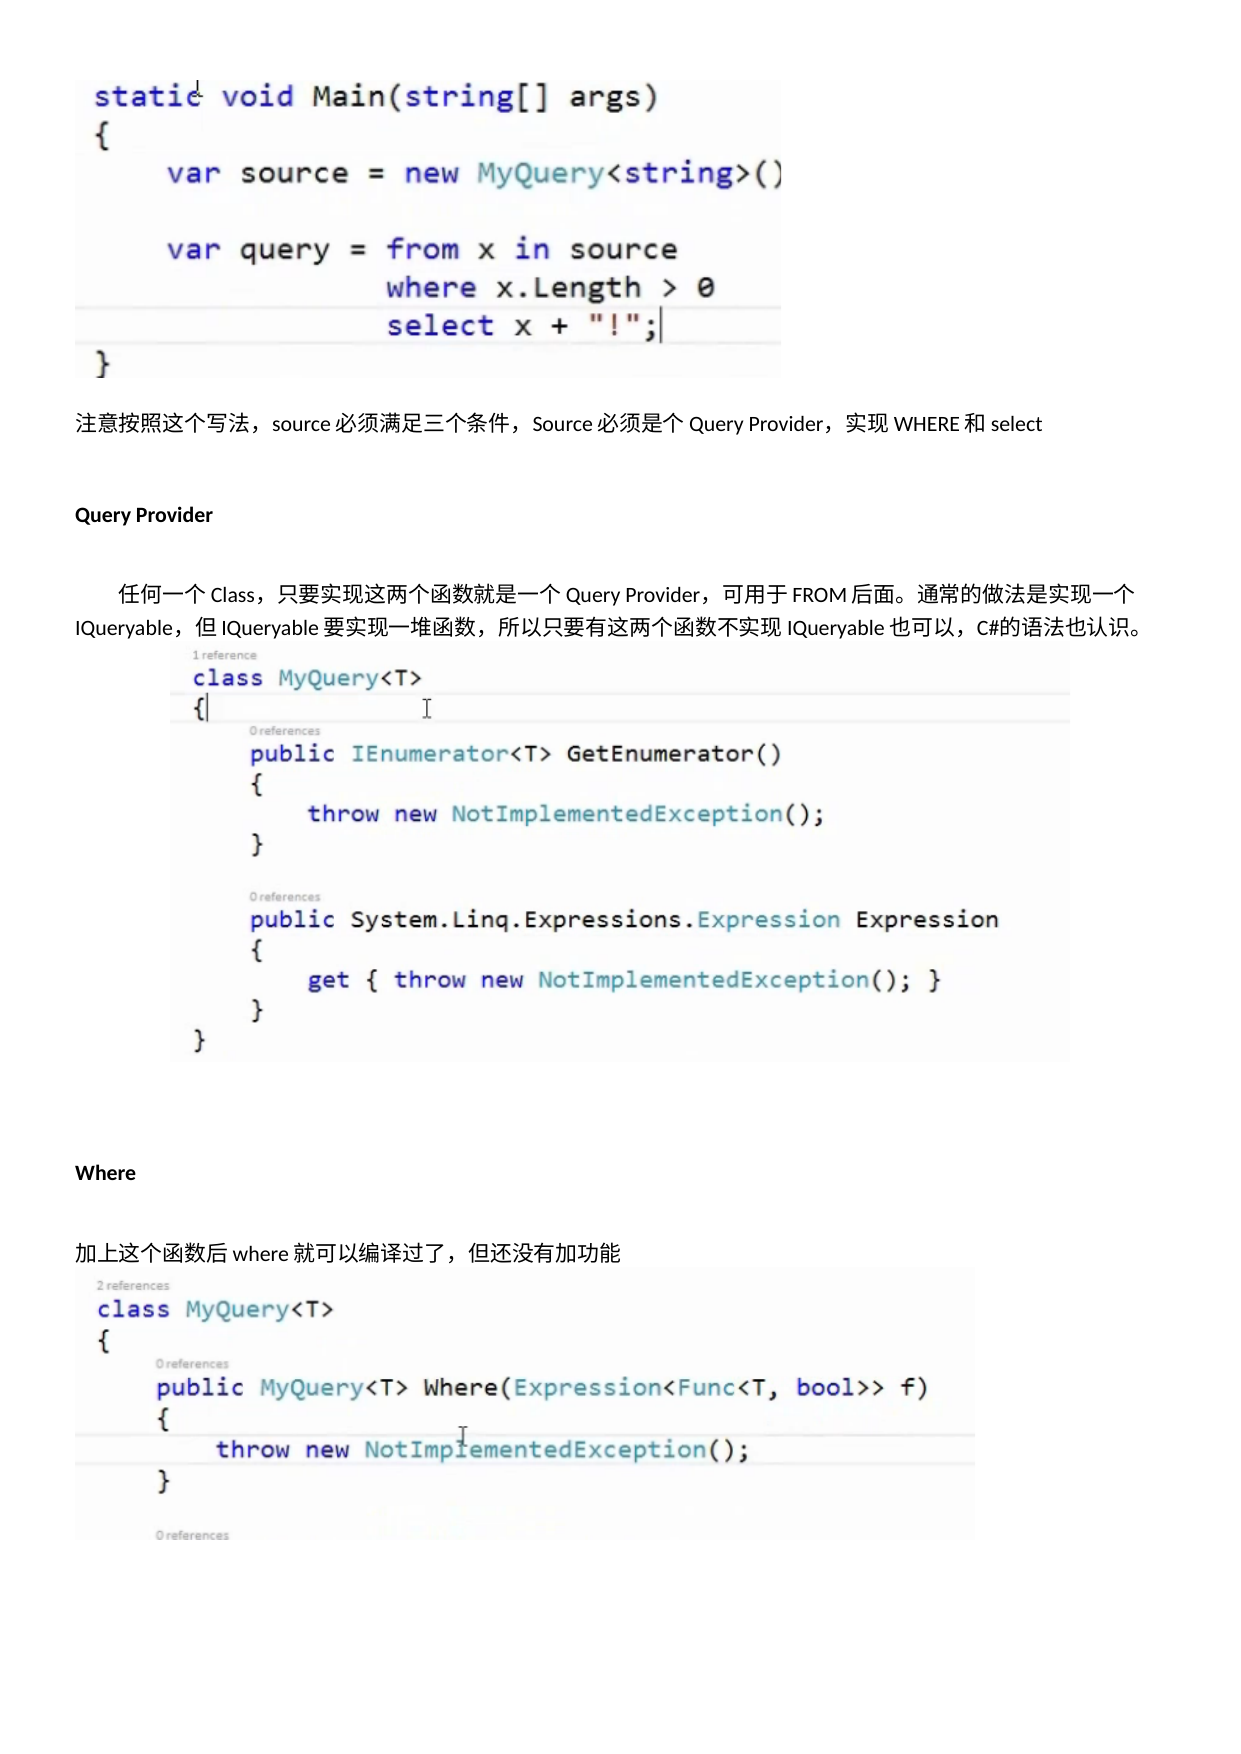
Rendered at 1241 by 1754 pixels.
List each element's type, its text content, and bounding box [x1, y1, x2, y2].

subtitle Where [75, 1156, 1165, 1189]
picture [75, 1267, 976, 1540]
subtitle Query Provider [75, 498, 1165, 530]
text 注意按照这个写法，source必须满足三个条件，Source必须是个Query Provider，实现WHERE和select [75, 406, 1165, 438]
text 任何一个Class，只要实现这两个函数就是一个Query Provider，可用于FROM后面。通常的做法是实现一个IQueryable，但IQueryable要实现一堆函数，所以只要有这两个函数不实现IQueryable也可以，C#的语法也认识。 [75, 577, 1165, 642]
picture [75, 80, 782, 378]
picture [170, 641, 1071, 1062]
text 加上这个函数后where就可以编译过了，但还没有加功能 [75, 1235, 1165, 1268]
